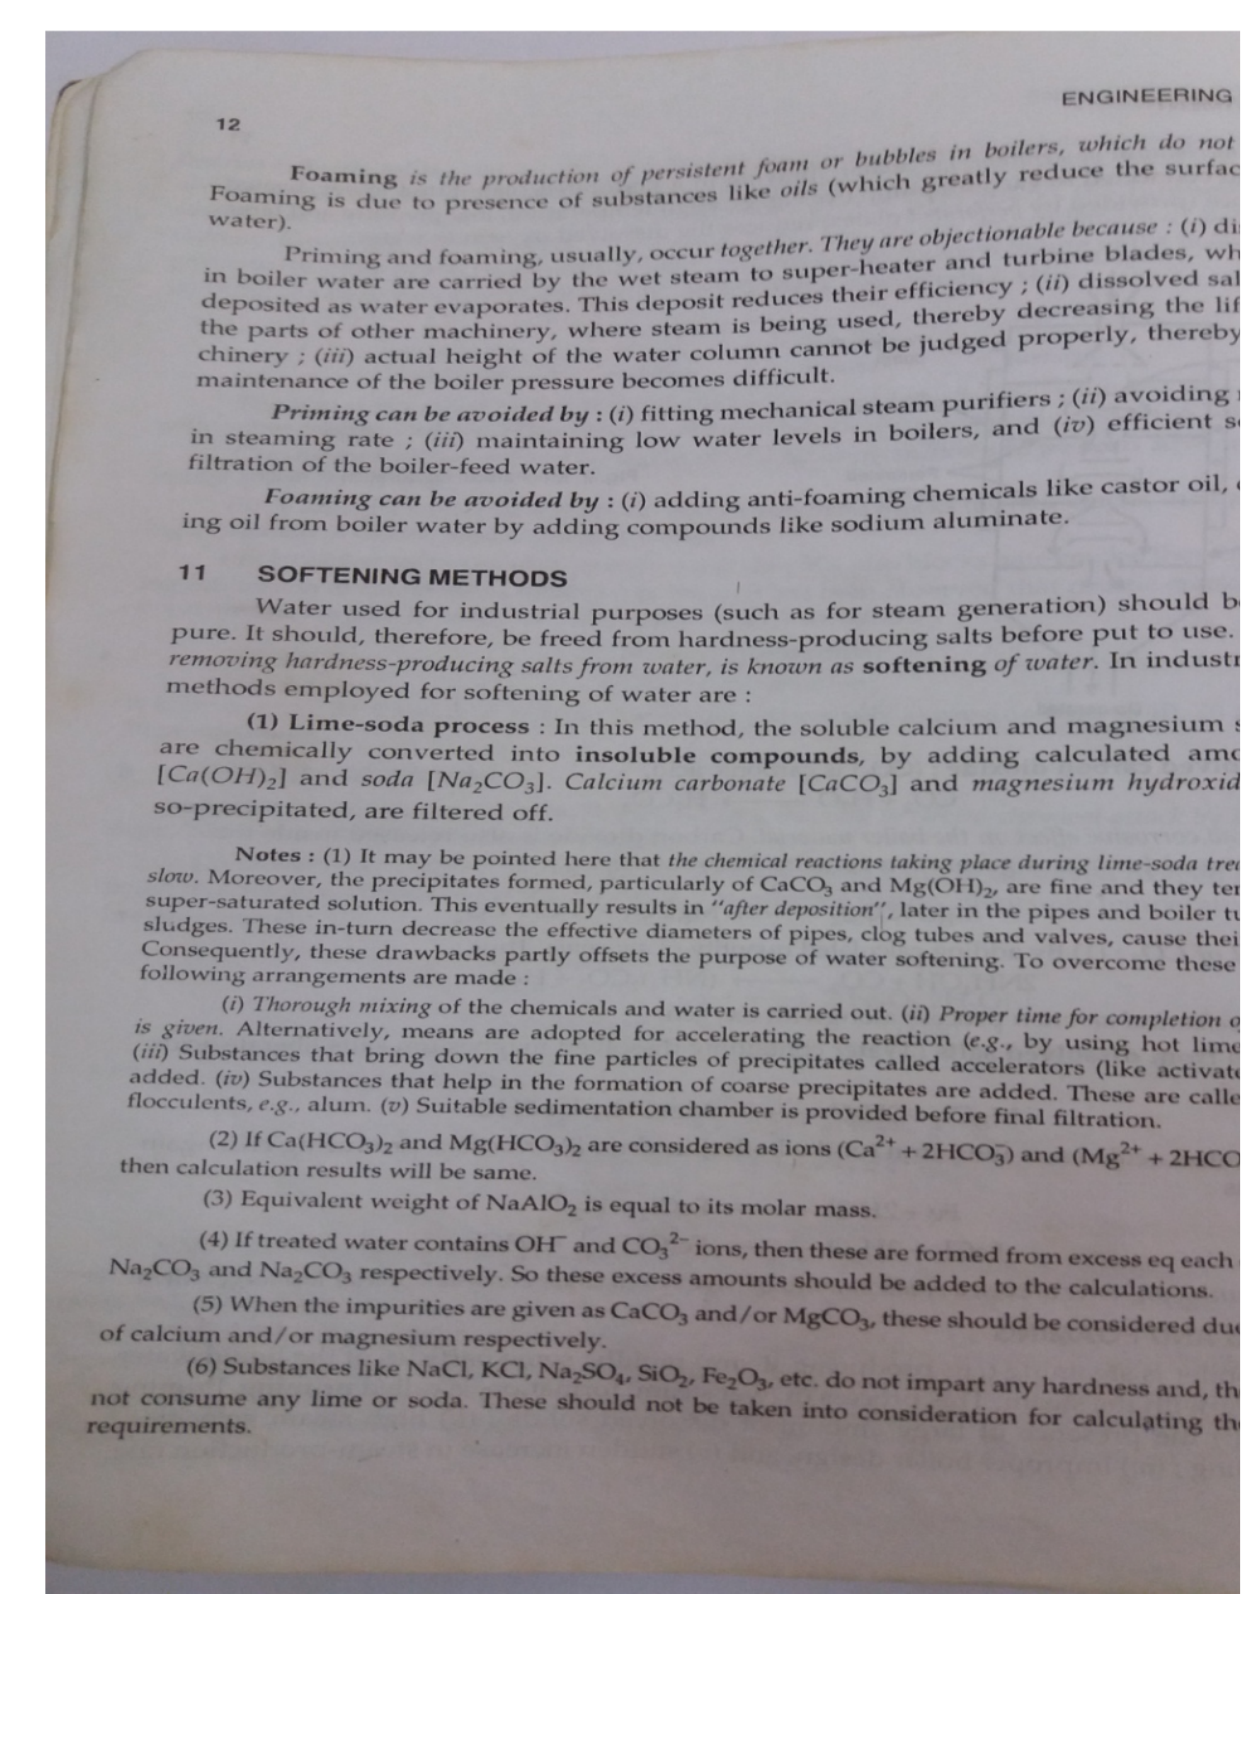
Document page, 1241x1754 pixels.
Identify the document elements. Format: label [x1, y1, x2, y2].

picture [46, 32, 1241, 1594]
